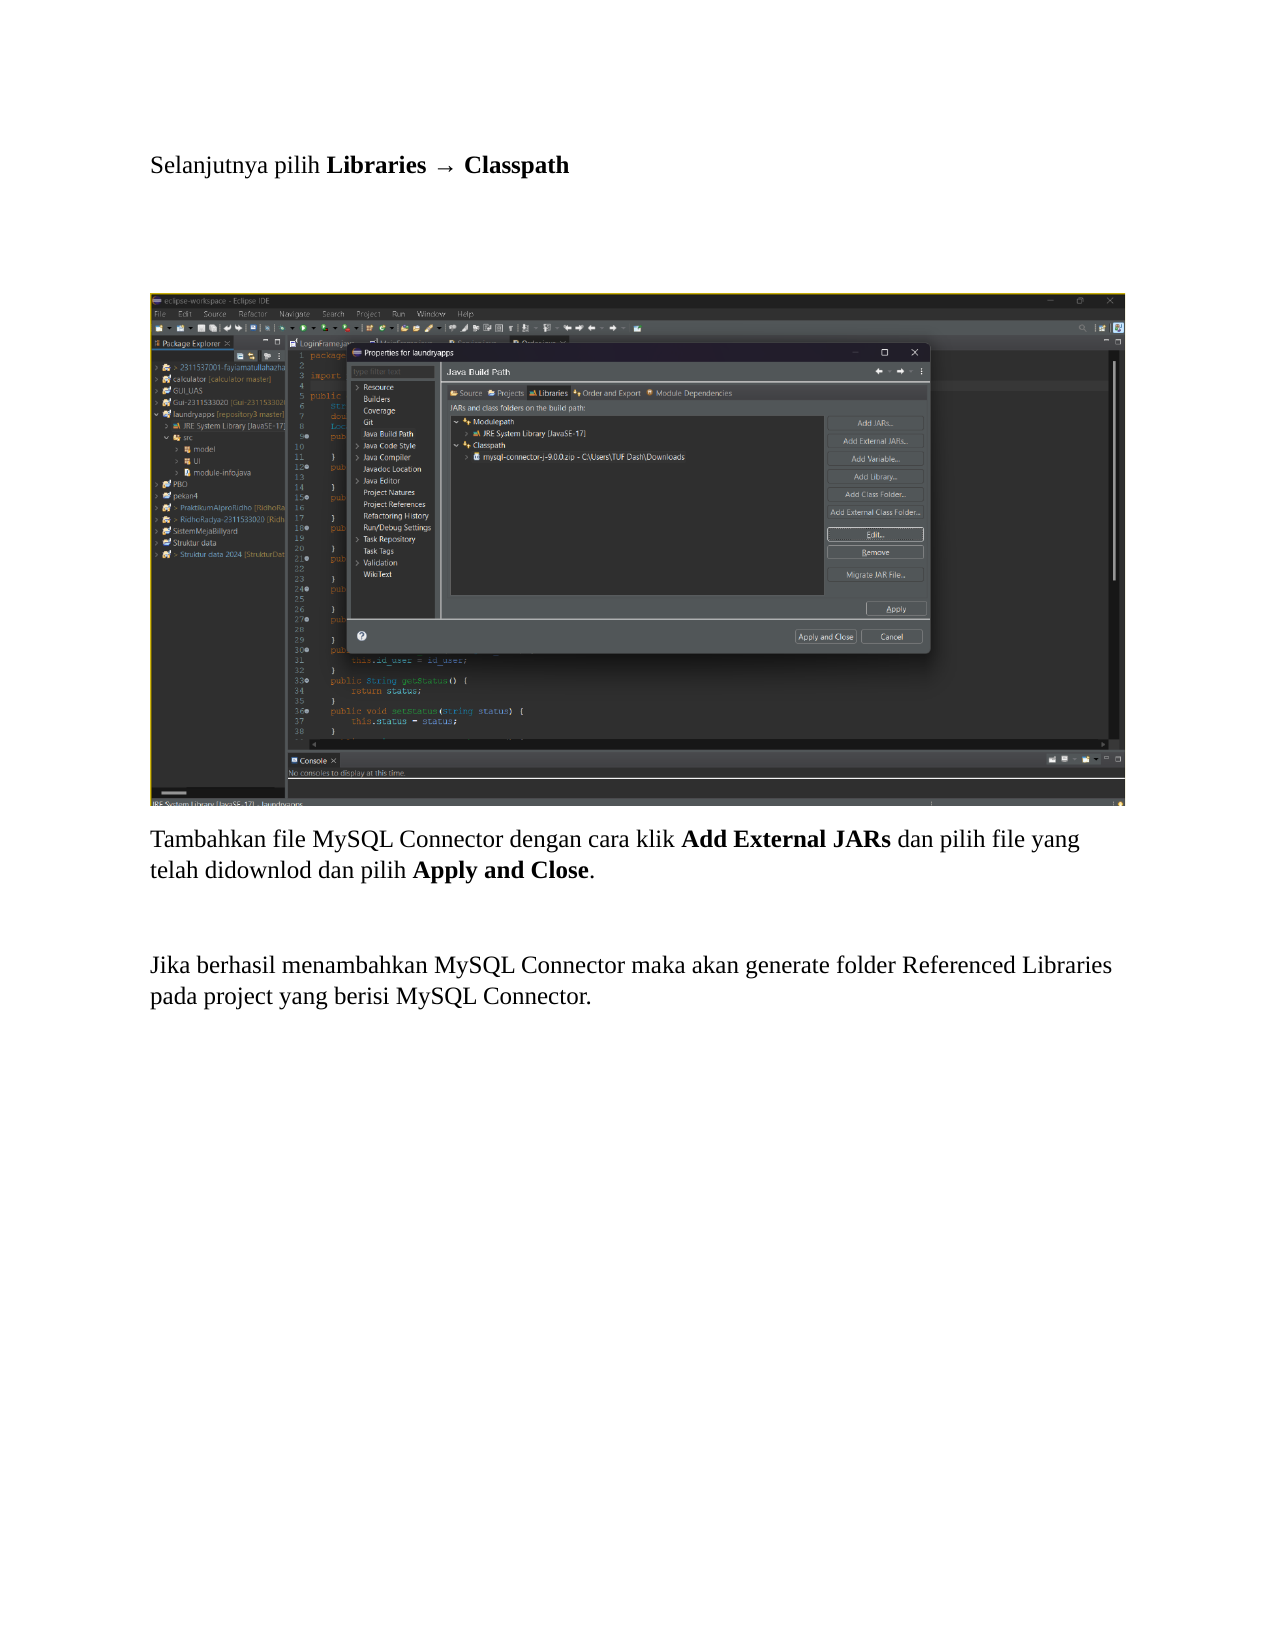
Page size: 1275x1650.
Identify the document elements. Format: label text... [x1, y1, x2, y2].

text Selanjutnya pilih Libraries → Classpath [150, 150, 1125, 179]
text Jika berhasil menambahkan MySQL Connector maka akan generate folder Referenced Libraries pada project yang berisi MySQL Connector. [150, 950, 1125, 1010]
text Tambahkan file MySQL Connector dengan cara klik Add External JARs dan pilih file yang telah didownlod dan pilih Apply and Close. [150, 824, 1125, 884]
picture [150, 293, 1125, 806]
